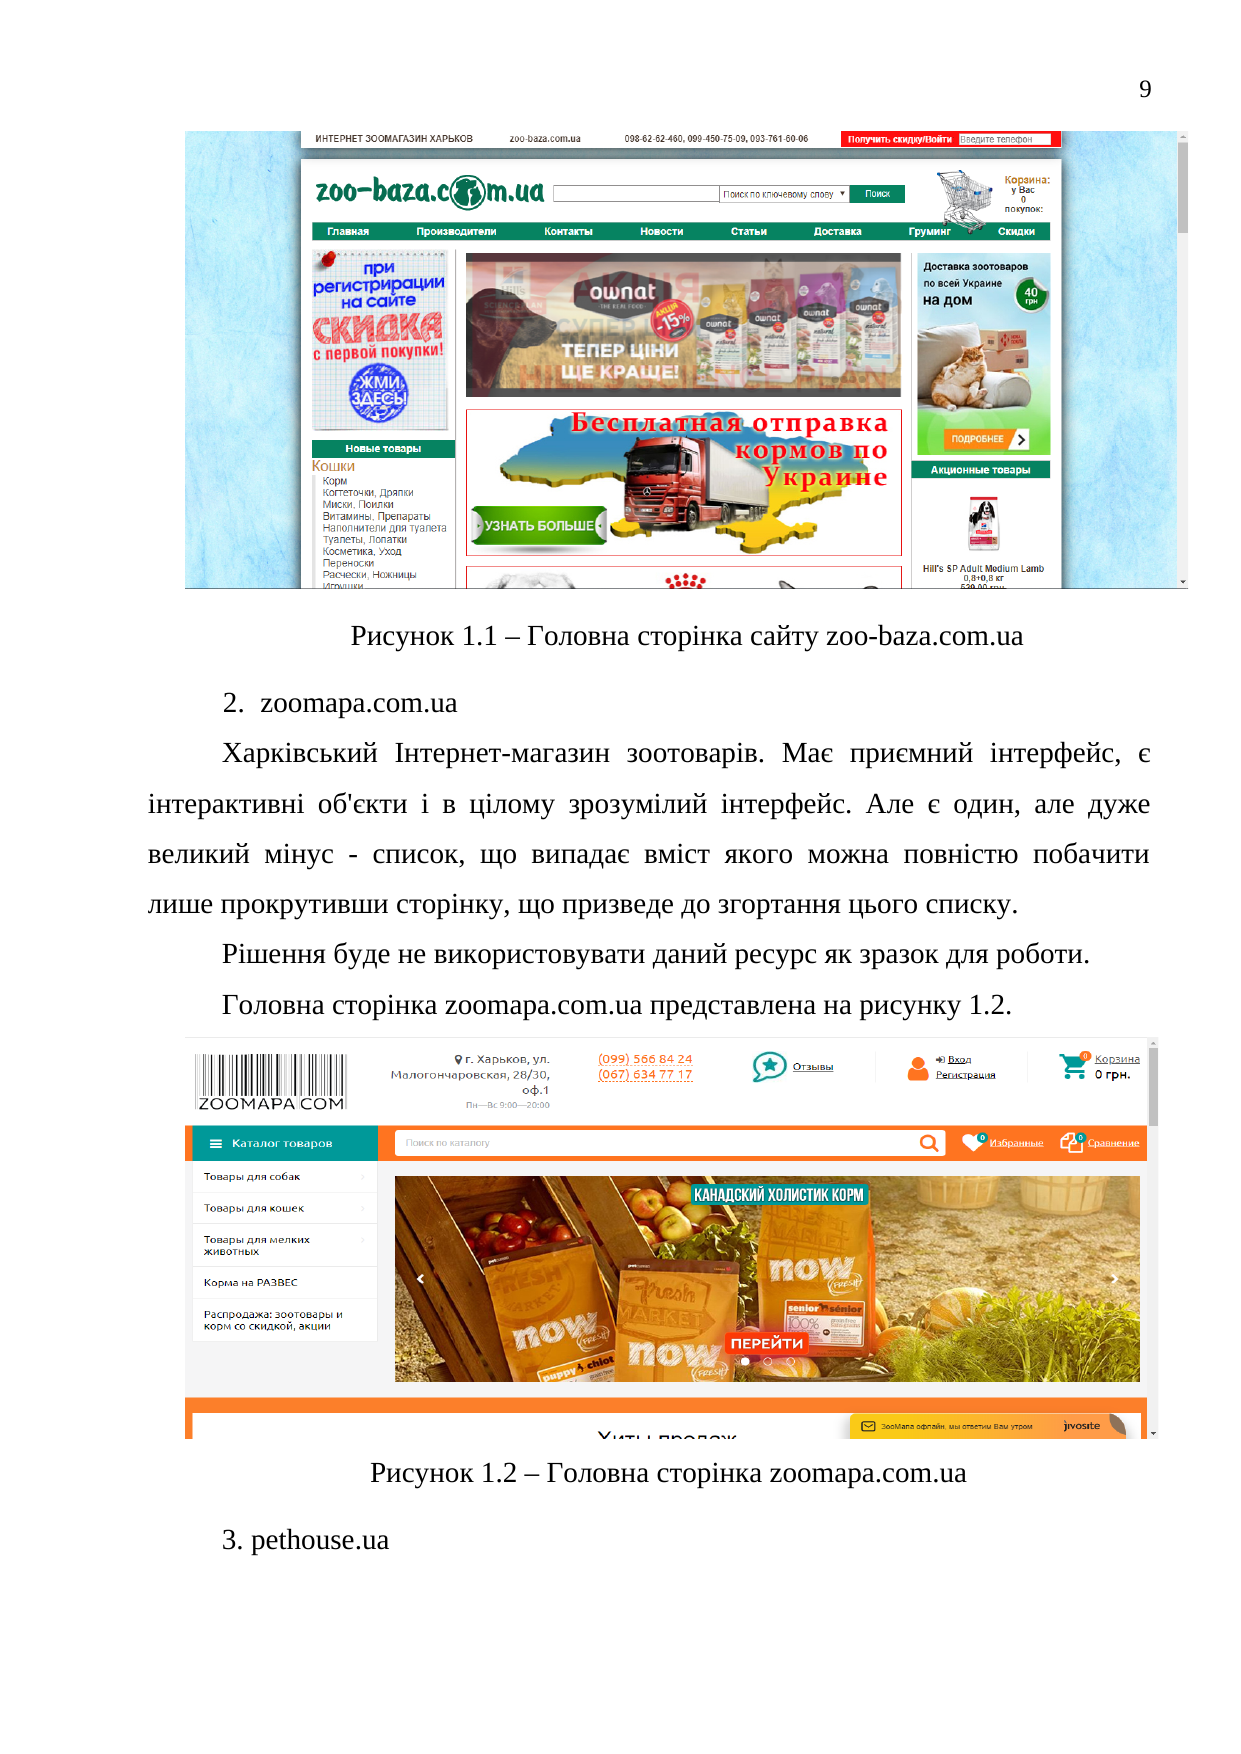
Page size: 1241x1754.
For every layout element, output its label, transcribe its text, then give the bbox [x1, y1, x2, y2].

text Рішення буде не використовувати даний ресурс як зразок для роботи. [148, 937, 1152, 970]
text Рисунок 1.1 – Головна сторінка сайту zoo-baza.com.ua [148, 618, 1152, 652]
picture [185, 131, 1189, 589]
text Головна сторінка zoomapa.com.ua представлена на рисунку 1.2. [148, 987, 1152, 1021]
text 3. pethouse.ua [148, 1522, 1152, 1556]
list zoomapa.com.ua [223, 685, 1152, 719]
text Харківський Інтернет-магазин зоотоварів. Має приємний інтерфейс, є інтерактивні об'єкти і в цілому зрозумілий інтерфейс. Але є один, але дуже великий мінус - список, що випадає вміст якого можна повністю побачити лише прокрутивши сторінку, що призведе до згортання цього списку. [148, 735, 1152, 920]
picture [185, 1037, 1159, 1439]
text Рисунок 1.2 – Головна сторінка zoomapa.com.ua [185, 1439, 1152, 1489]
